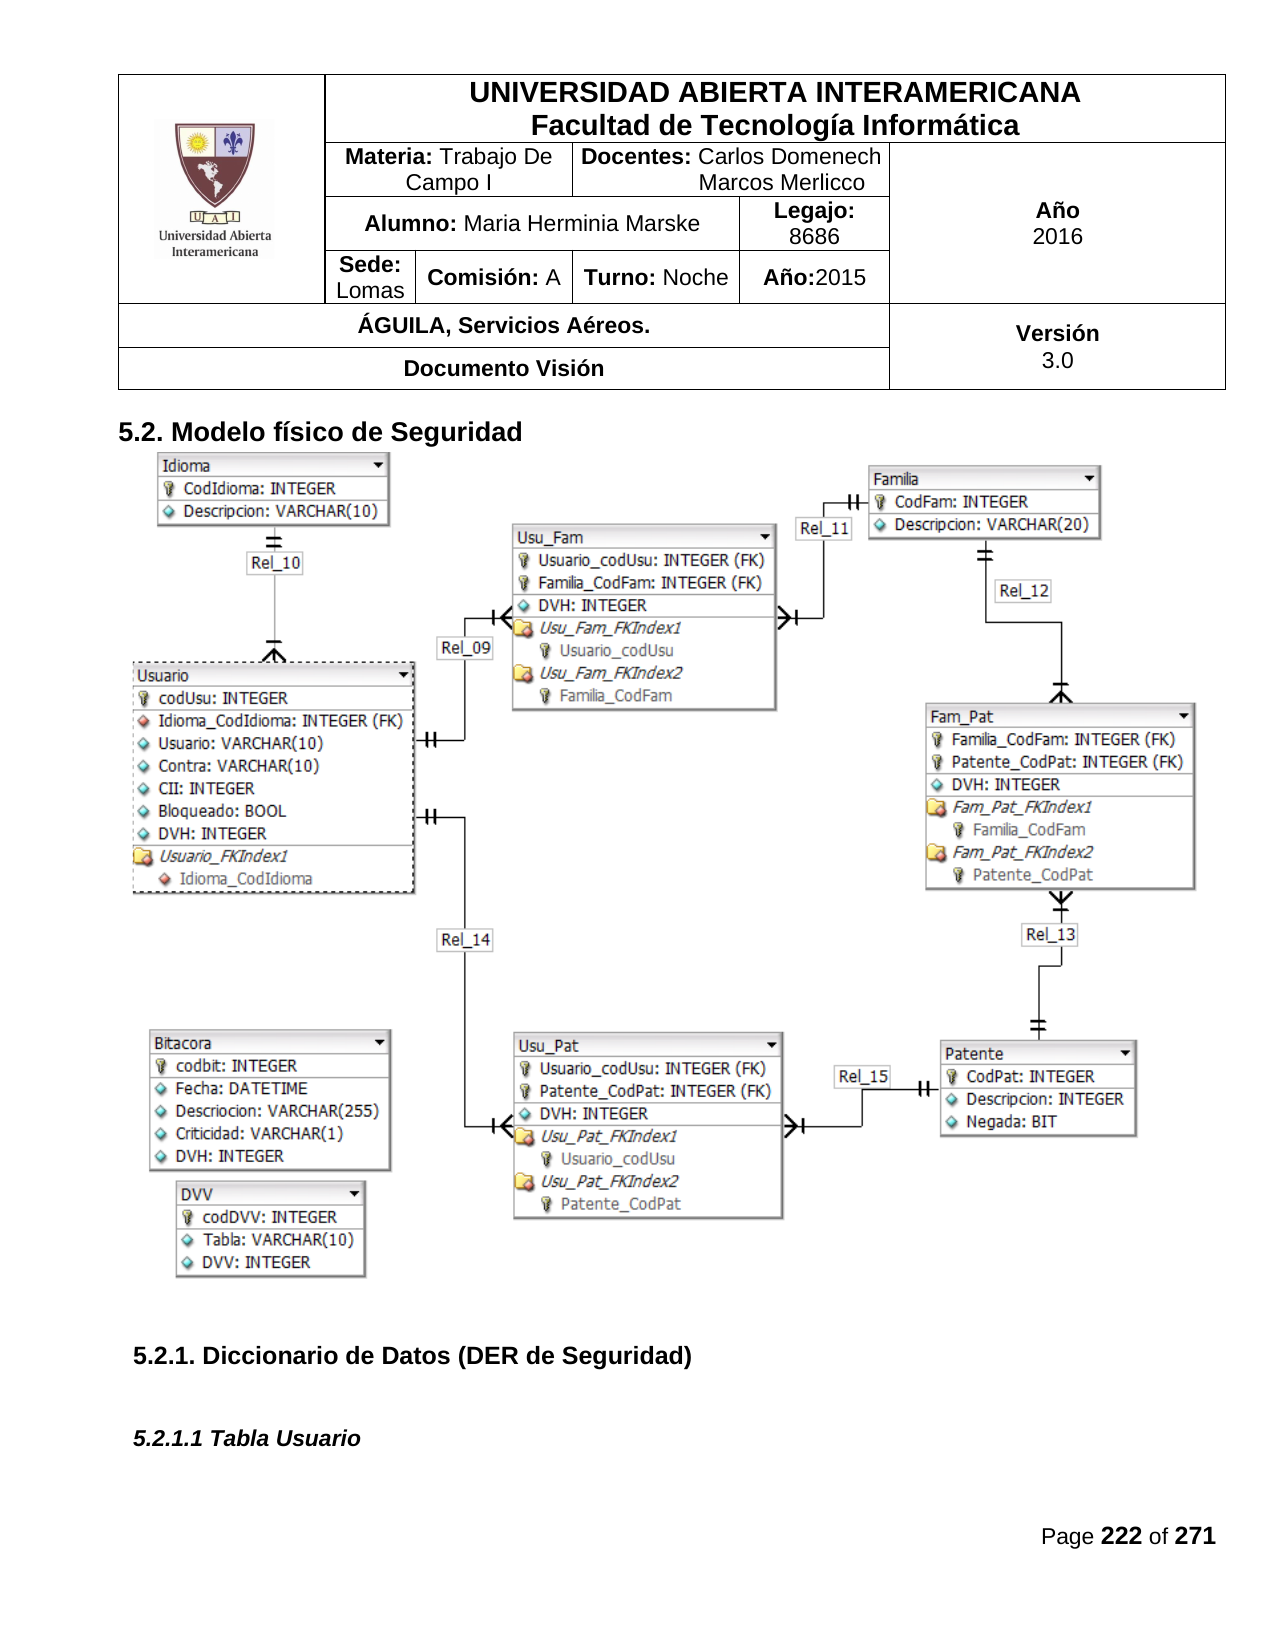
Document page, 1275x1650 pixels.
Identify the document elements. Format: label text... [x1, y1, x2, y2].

subtitle 5.2.1. Diccionario de Datos (DER de Seguridad) [133, 1341, 1216, 1369]
subtitle 5.2.1.1 Tabla Usuario [133, 1425, 1216, 1451]
picture [132, 452, 1202, 1316]
subtitle 5.2. Modelo físico de Seguridad [118, 416, 1216, 447]
picture [154, 119, 275, 259]
